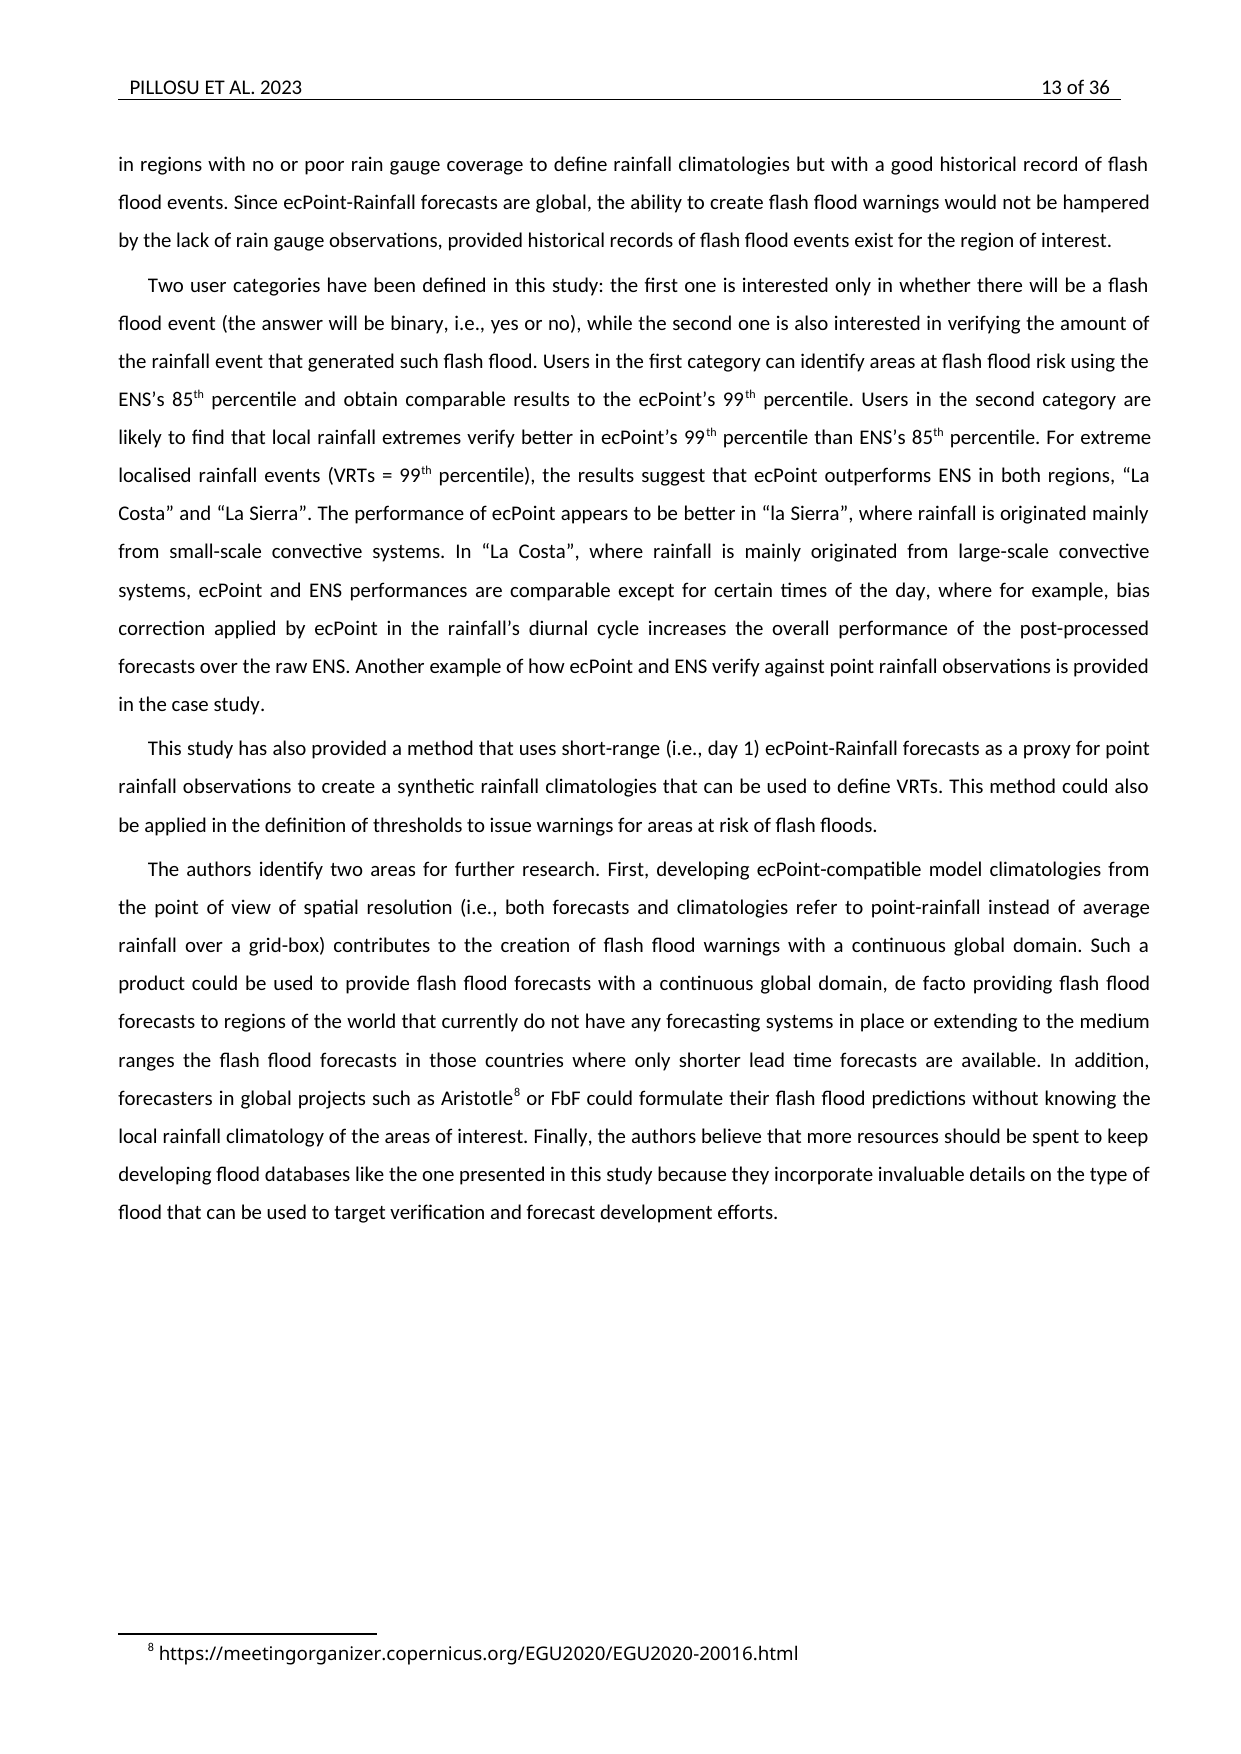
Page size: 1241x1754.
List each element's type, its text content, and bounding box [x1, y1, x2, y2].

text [118, 151, 1152, 253]
text This study has also provided a method that uses short-range (i.e., day 1) ecPoint-Rainfall forecasts as a proxy for point rainfall observations to create a synthetic rainfall climatologies that can be used to define VRTs. This method could also be applied in the definition of thresholds to issue warnings for areas at risk of flash floods. [118, 736, 1152, 837]
text The authors identify two areas for further research. First, developing ecPoint-compatible model climatologies from the point of view of spatial resolution (i.e., both forecasts and climatologies refer to point-rainfall instead of average rainfall over a grid-box) contributes to the creation of flash flood warnings with a continuous global domain. Such a product could be used to provide flash flood forecasts with a continuous global domain, de facto providing flash flood forecasts to regions of the world that currently do not have any forecasting systems in place or extending to the medium ranges the flash flood forecasts in those countries where only shorter lead time forecasts are available. In addition, forecasters in global projects such as Aristotle or FbF could formulate their flash flood predictions without knowing the local rainfall climatology of the areas of interest. Finally, the authors believe that more resources should be spent to keep developing flood databases like the one presented in this study because they incorporate invaluable details on the type of flood that can be used to target verification and forecast development efforts. [118, 856, 1152, 1225]
text Two user categories have been defined in this study: the first one is interested only in whether there will be a flash flood event (the answer will be binary, i.e., yes or no), while the second one is also interested in verifying the amount of the rainfall event that generated such flash flood. Users in the first category can identify areas at flash flood risk using the ENS’s 85th percentile and obtain comparable results to the ecPoint’s 99th percentile. Users in the second category are likely to find that local rainfall extremes verify better in ecPoint’s 99th percentile than ENS’s 85th percentile. For extreme localised rainfall events (VRTs = 99th percentile), the results suggest that ecPoint outperforms ENS in both regions, “La Costa” and “La Sierra”. The performance of ecPoint appears to be better in “la Sierra”, where rainfall is originated mainly from small-scale convective systems. In “La Costa”, where rainfall is mainly originated from large-scale convective systems, ecPoint and ENS performances are comparable except for certain times of the day, where for example, bias correction applied by ecPoint in the rainfall’s diurnal cycle increases the overall performance of the post-processed forecasts over the raw ENS. Another example of how ecPoint and ENS verify against point rainfall observations is provided in the case study. [118, 272, 1152, 717]
